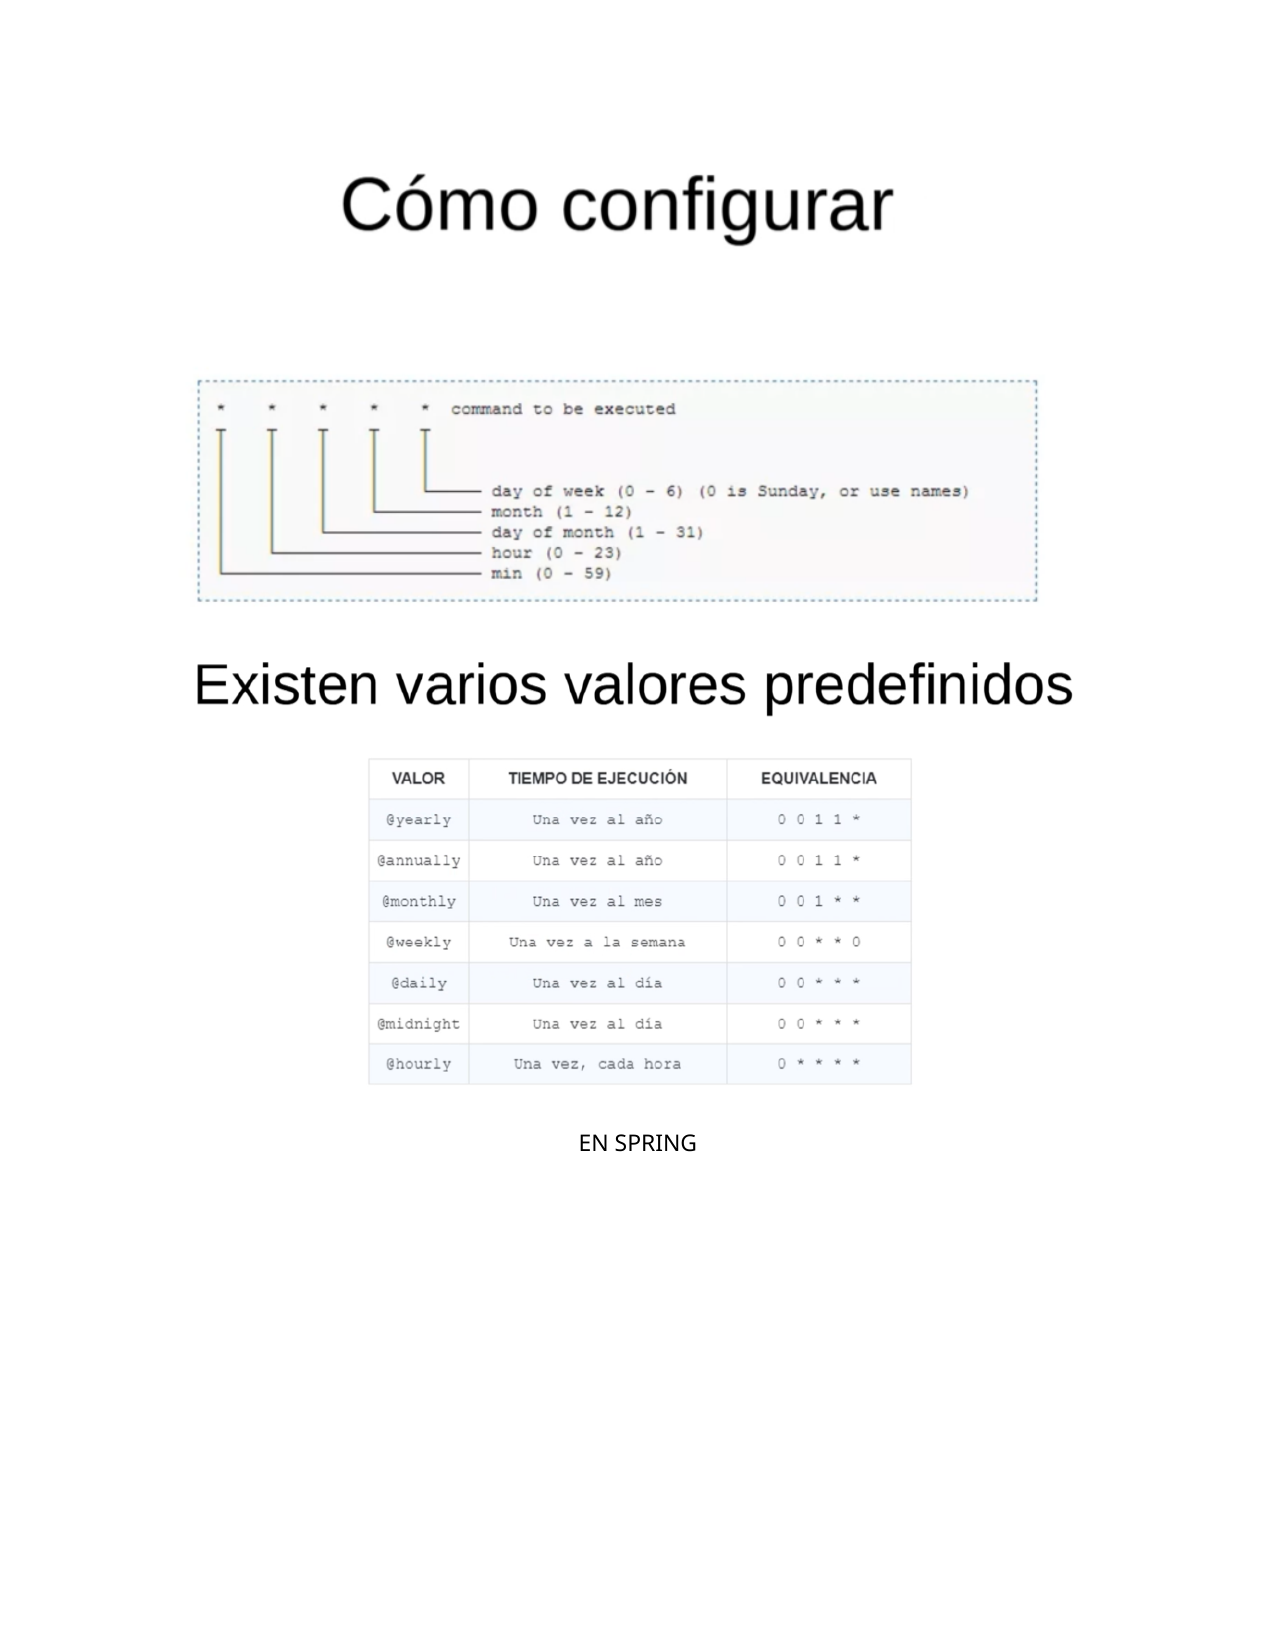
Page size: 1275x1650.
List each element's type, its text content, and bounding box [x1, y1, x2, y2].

picture [177, 642, 1098, 1109]
picture [177, 147, 1098, 624]
text EN SPRING [177, 1127, 1098, 1158]
